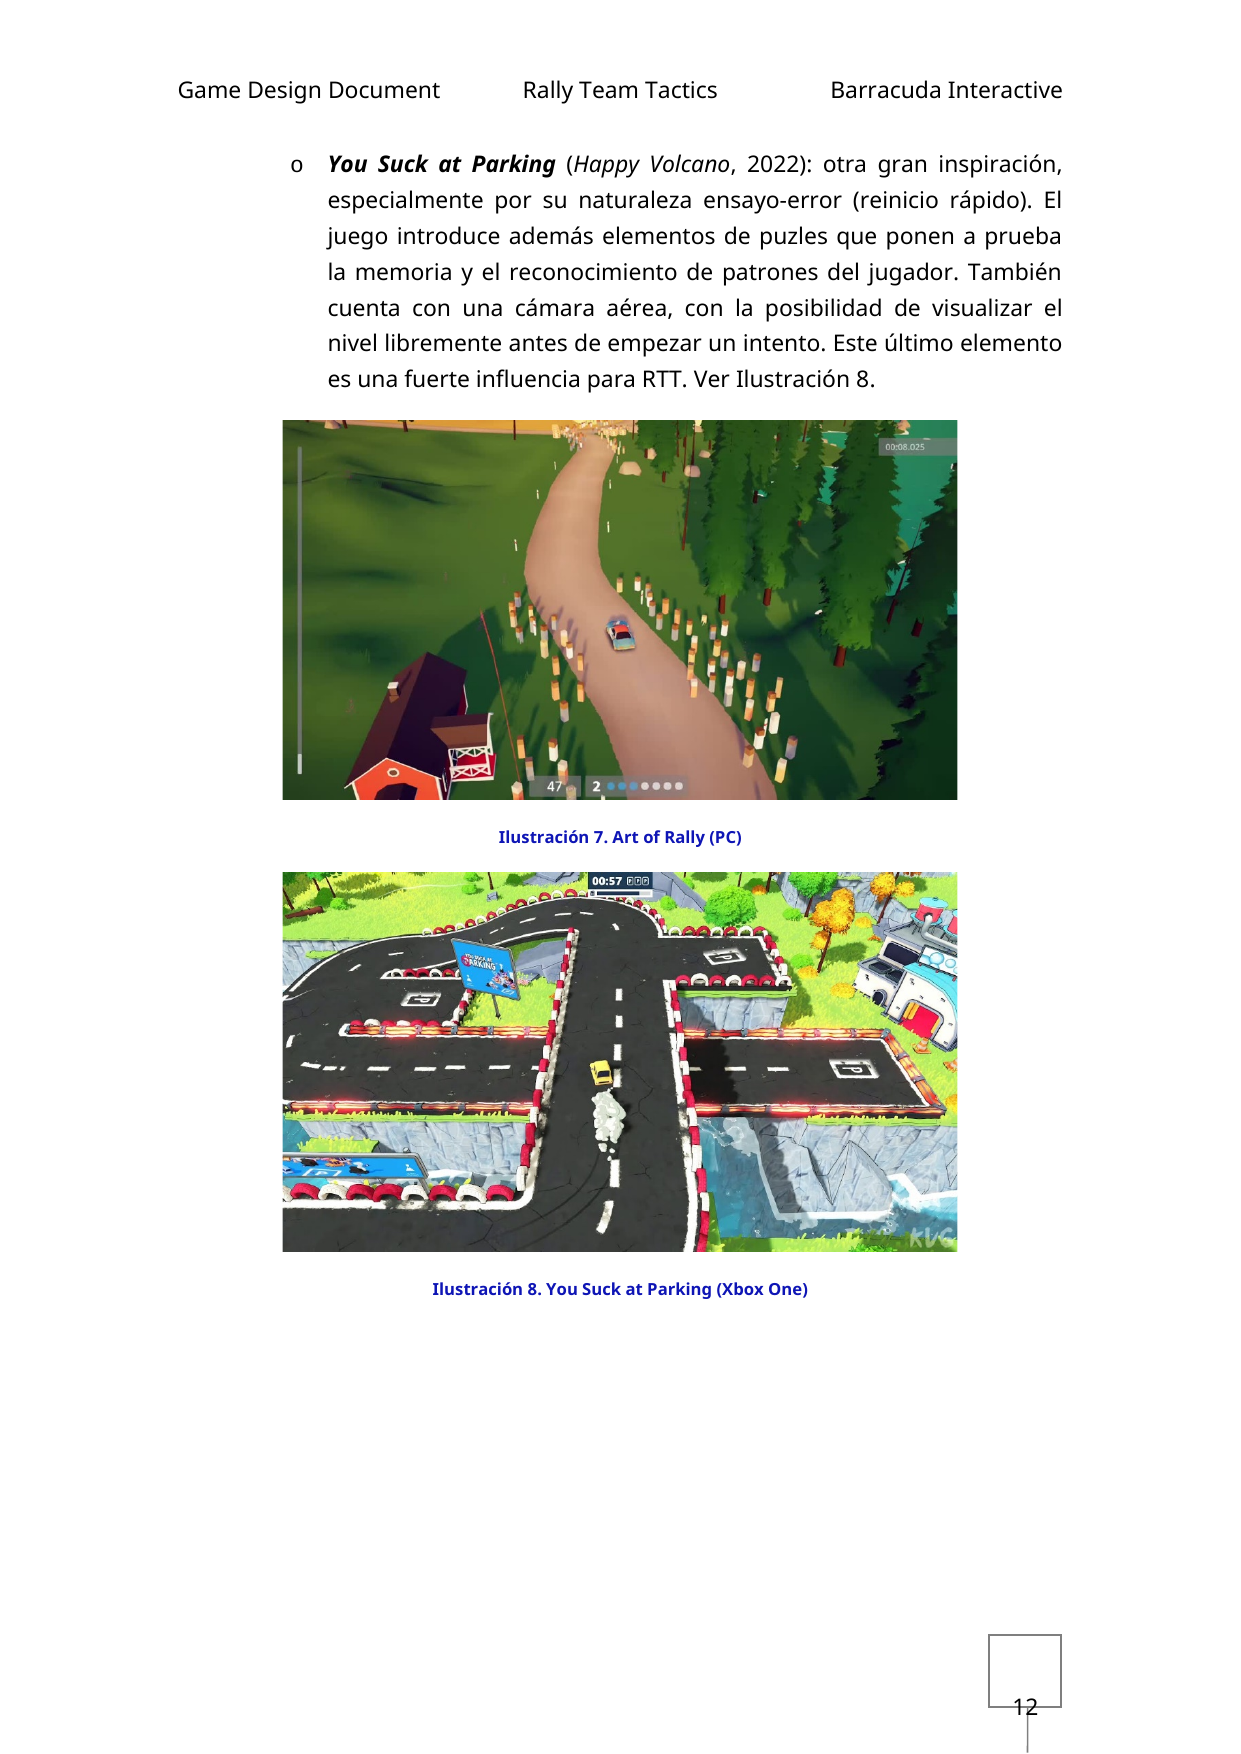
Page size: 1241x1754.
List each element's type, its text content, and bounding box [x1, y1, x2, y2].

text Ilustración 8. You Suck at Parking (Xbox One) [177, 1277, 1063, 1300]
picture [282, 420, 958, 800]
list You Suck at Parking (Happy Volcano, 2022): otra gran inspiración, especialmente por su naturaleza ensayo-error (reinicio rápido). El juego introduce además elementos de puzles que ponen a prueba la memoria y el reconocimiento de patrones del jugador. También cuenta con una cámara aérea, con la posibilidad de visualizar el nivel libremente antes de empezar un intento. Este último elemento es una fuerte influencia para RTT. Ver Ilustración 8. [290, 148, 1063, 394]
picture [282, 872, 958, 1252]
text Ilustración 7. Art of Rally (PC) [177, 825, 1063, 848]
